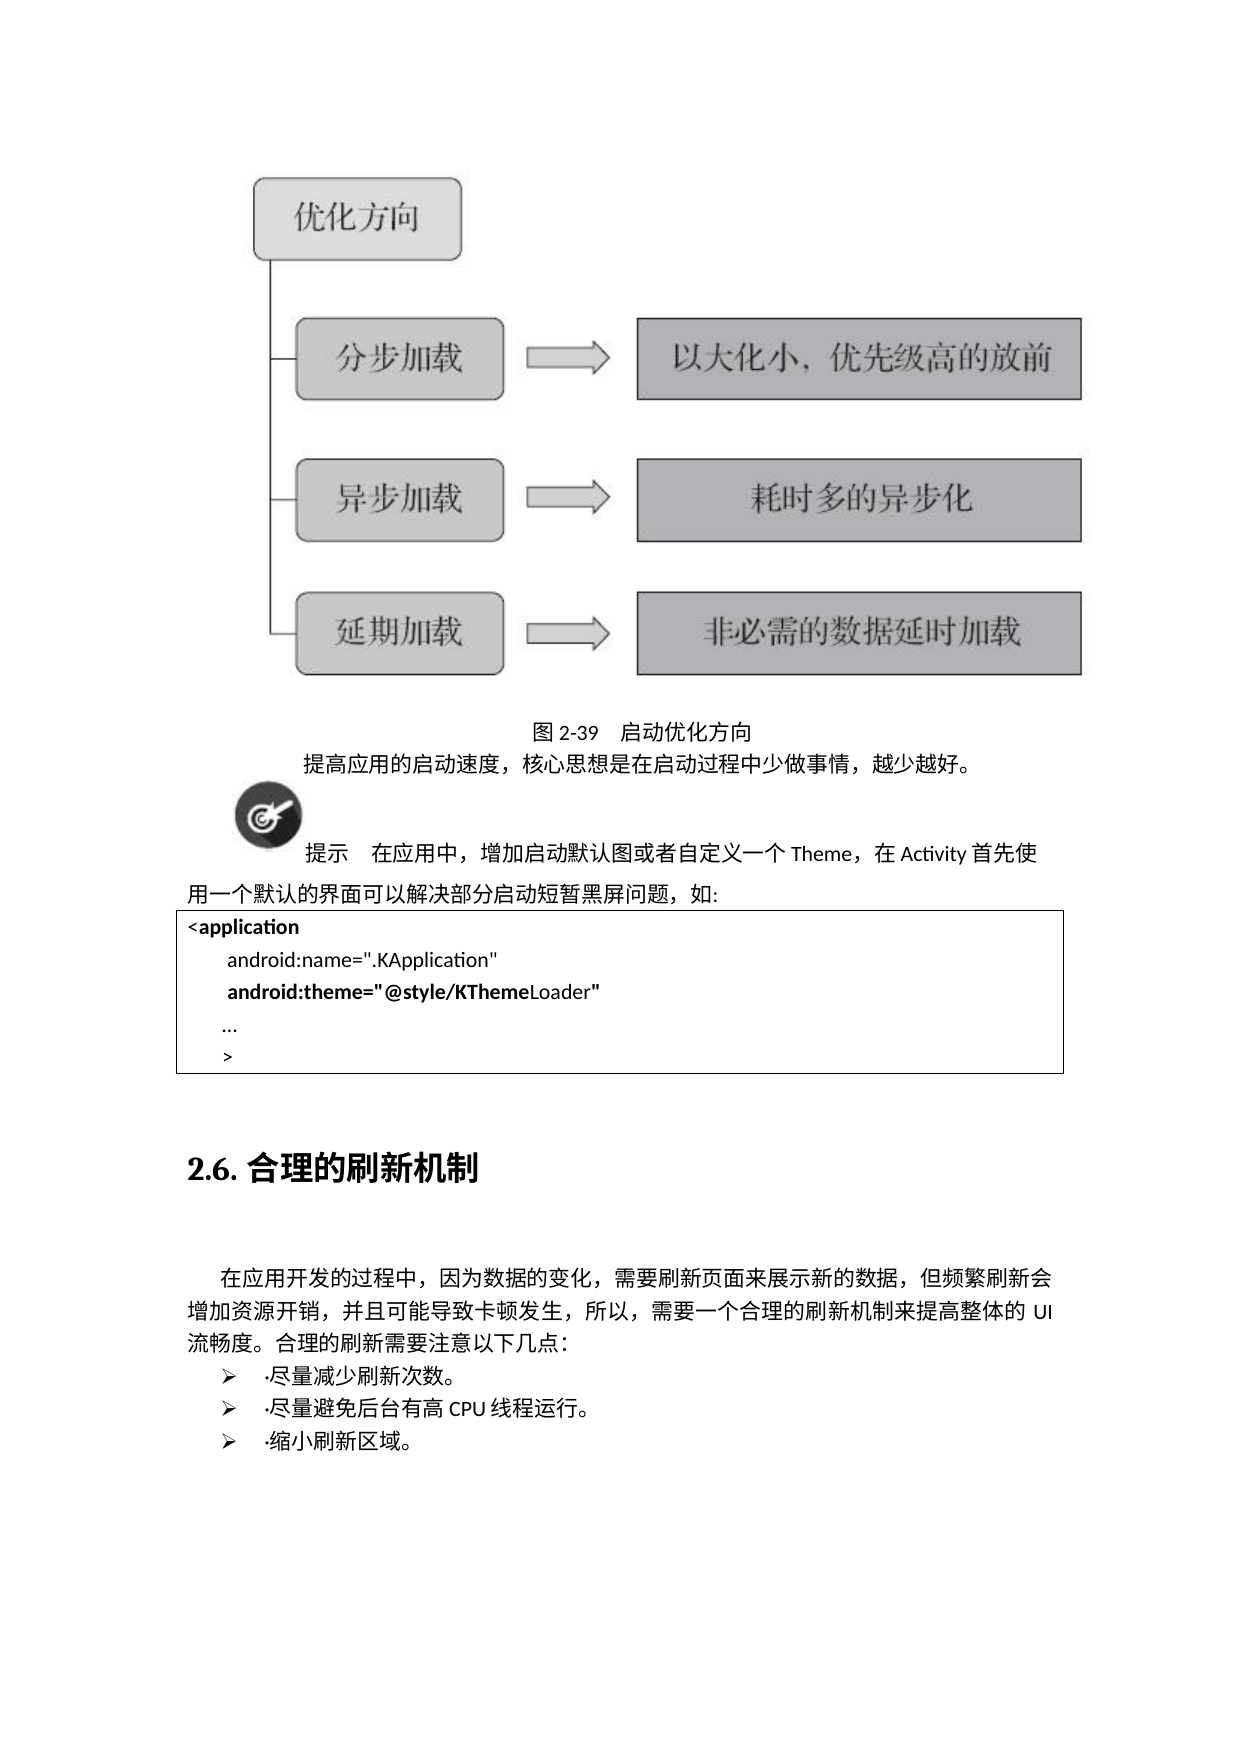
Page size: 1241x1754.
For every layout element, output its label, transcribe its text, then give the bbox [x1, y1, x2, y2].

table_header <application android:name=".KApplication" android:theme="@style/KThemeLoader" … > [177, 911, 1063, 1073]
text 图2-39 启动优化方向 [187, 714, 1053, 747]
text 在应用开发的过程中，因为数据的变化，需要刷新页面来展示新的数据，但频繁刷新会增加资源开销，并且可能导致卡顿发生，所以，需要一个合理的刷新机制来提高整体的UI流畅度。合理的刷新需要注意以下几点： [187, 1261, 1053, 1358]
subtitle 合理的刷新机制 [187, 1134, 1053, 1199]
text 提示 在应用中，增加启动默认图或者自定义一个Theme，在Activity首先使用一个默认的界面可以解决部分启动短暂黑屏问题，如: [187, 779, 1053, 909]
list ·缩小刷新区域。 [220, 1423, 1053, 1456]
list ·尽量避免后台有高CPU线程运行。 [220, 1391, 1053, 1423]
picture [231, 779, 306, 852]
text 提高应用的启动速度，核心思想是在启动过程中少做事情，越少越好。 [187, 747, 1053, 779]
list ·尽量减少刷新次数。 [220, 1358, 1053, 1391]
picture [231, 162, 1097, 686]
